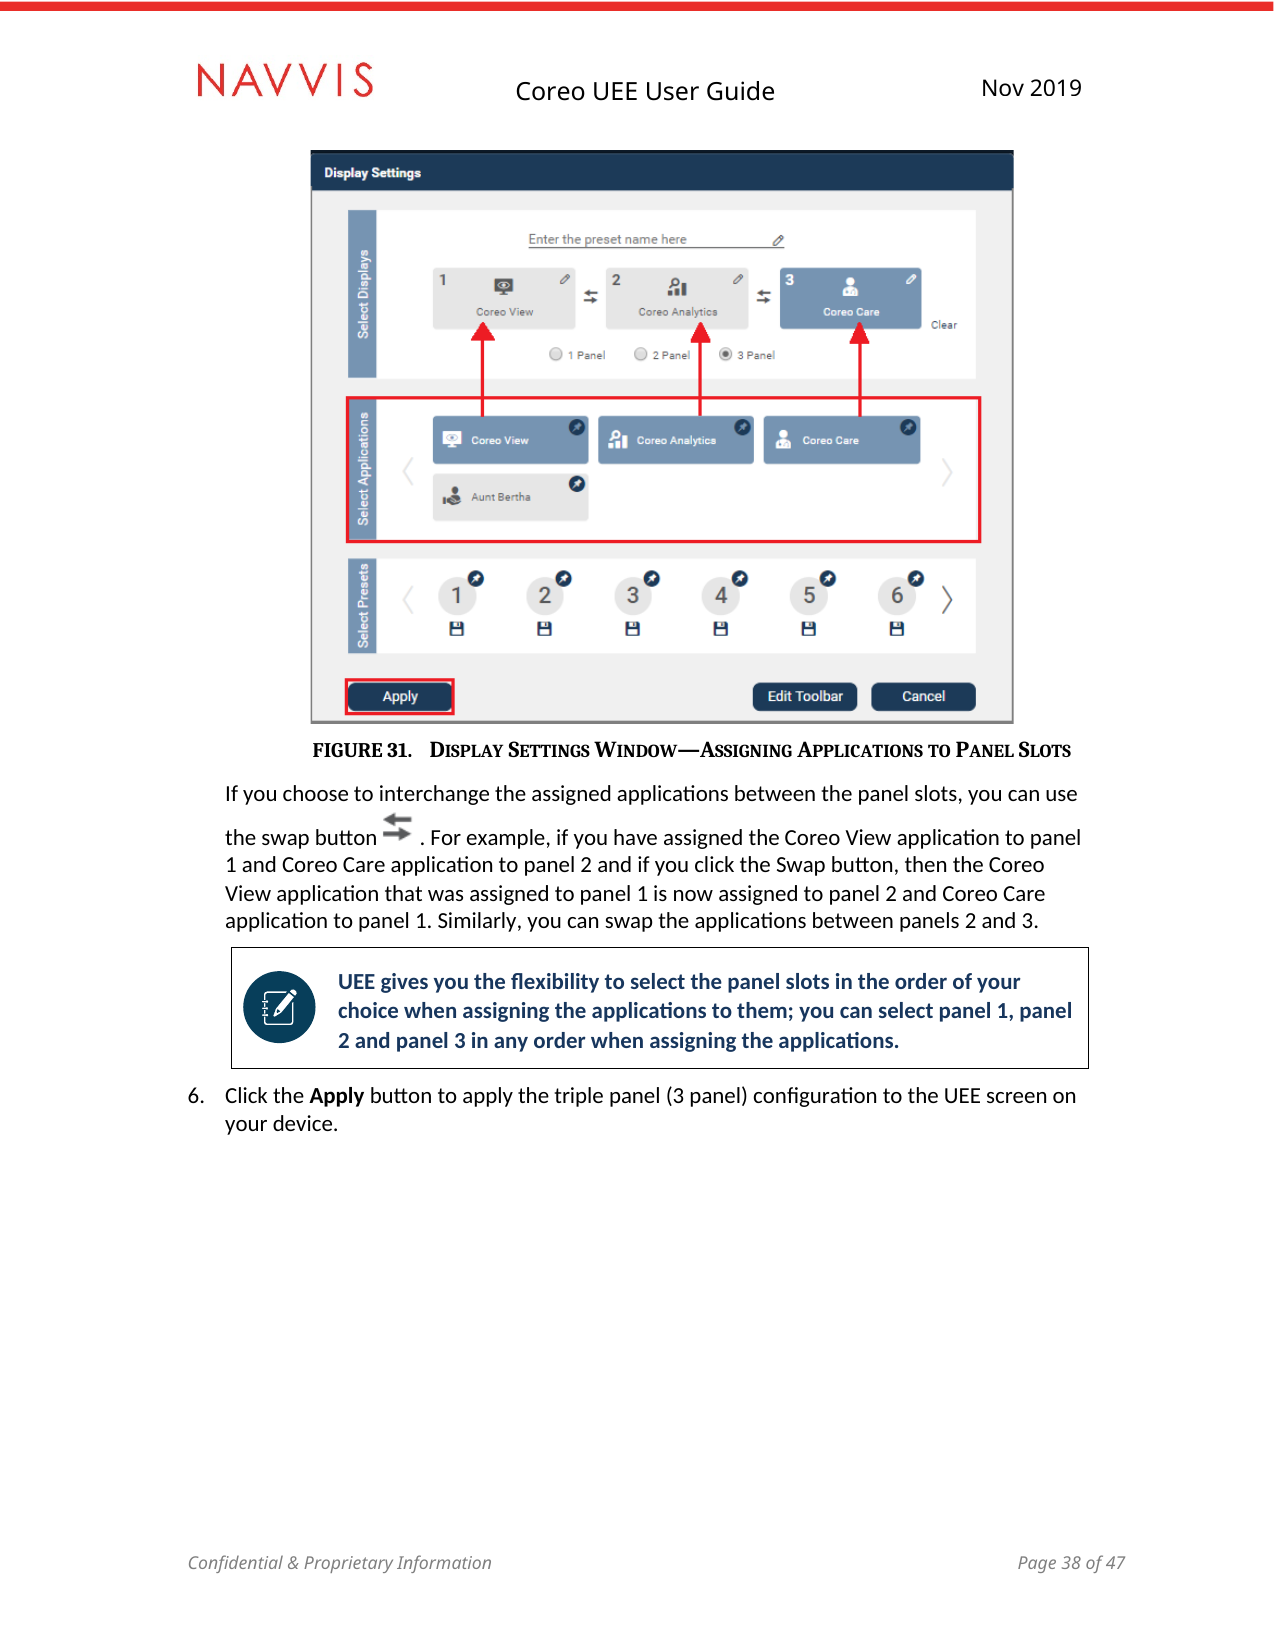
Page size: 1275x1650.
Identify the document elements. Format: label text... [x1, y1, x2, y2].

text If you choose to interchange the assigned applications between the panel slots, you can use the swap button . For example, if you have assigned the Coreo View application to panel 1 and Coreo Care application to panel 2 and if you click the Swap button, then the Coreo View application that was assigned to panel 1 is now assigned to panel 2 and Coreo Care application to panel 1. Similarly, you can swap the applications between panels 2 and 3. [225, 779, 1087, 935]
list Click the Apply button to apply the triple panel (3 panel) configuration to the UEE screen on your device. [187, 1081, 1087, 1137]
picture [382, 807, 420, 845]
table_header [232, 948, 327, 1067]
table_header UEE gives you the flexibility to select the panel slots in the order of your choice when assigning the applications to them; you can select panel 1, panel 2 and panel 3 in any order when assigning the applications. [327, 948, 1088, 1067]
picture [310, 150, 1014, 724]
text Display Settings Window—Assigning Applications to Panel Slots [296, 736, 1087, 763]
picture [187, 55, 383, 104]
